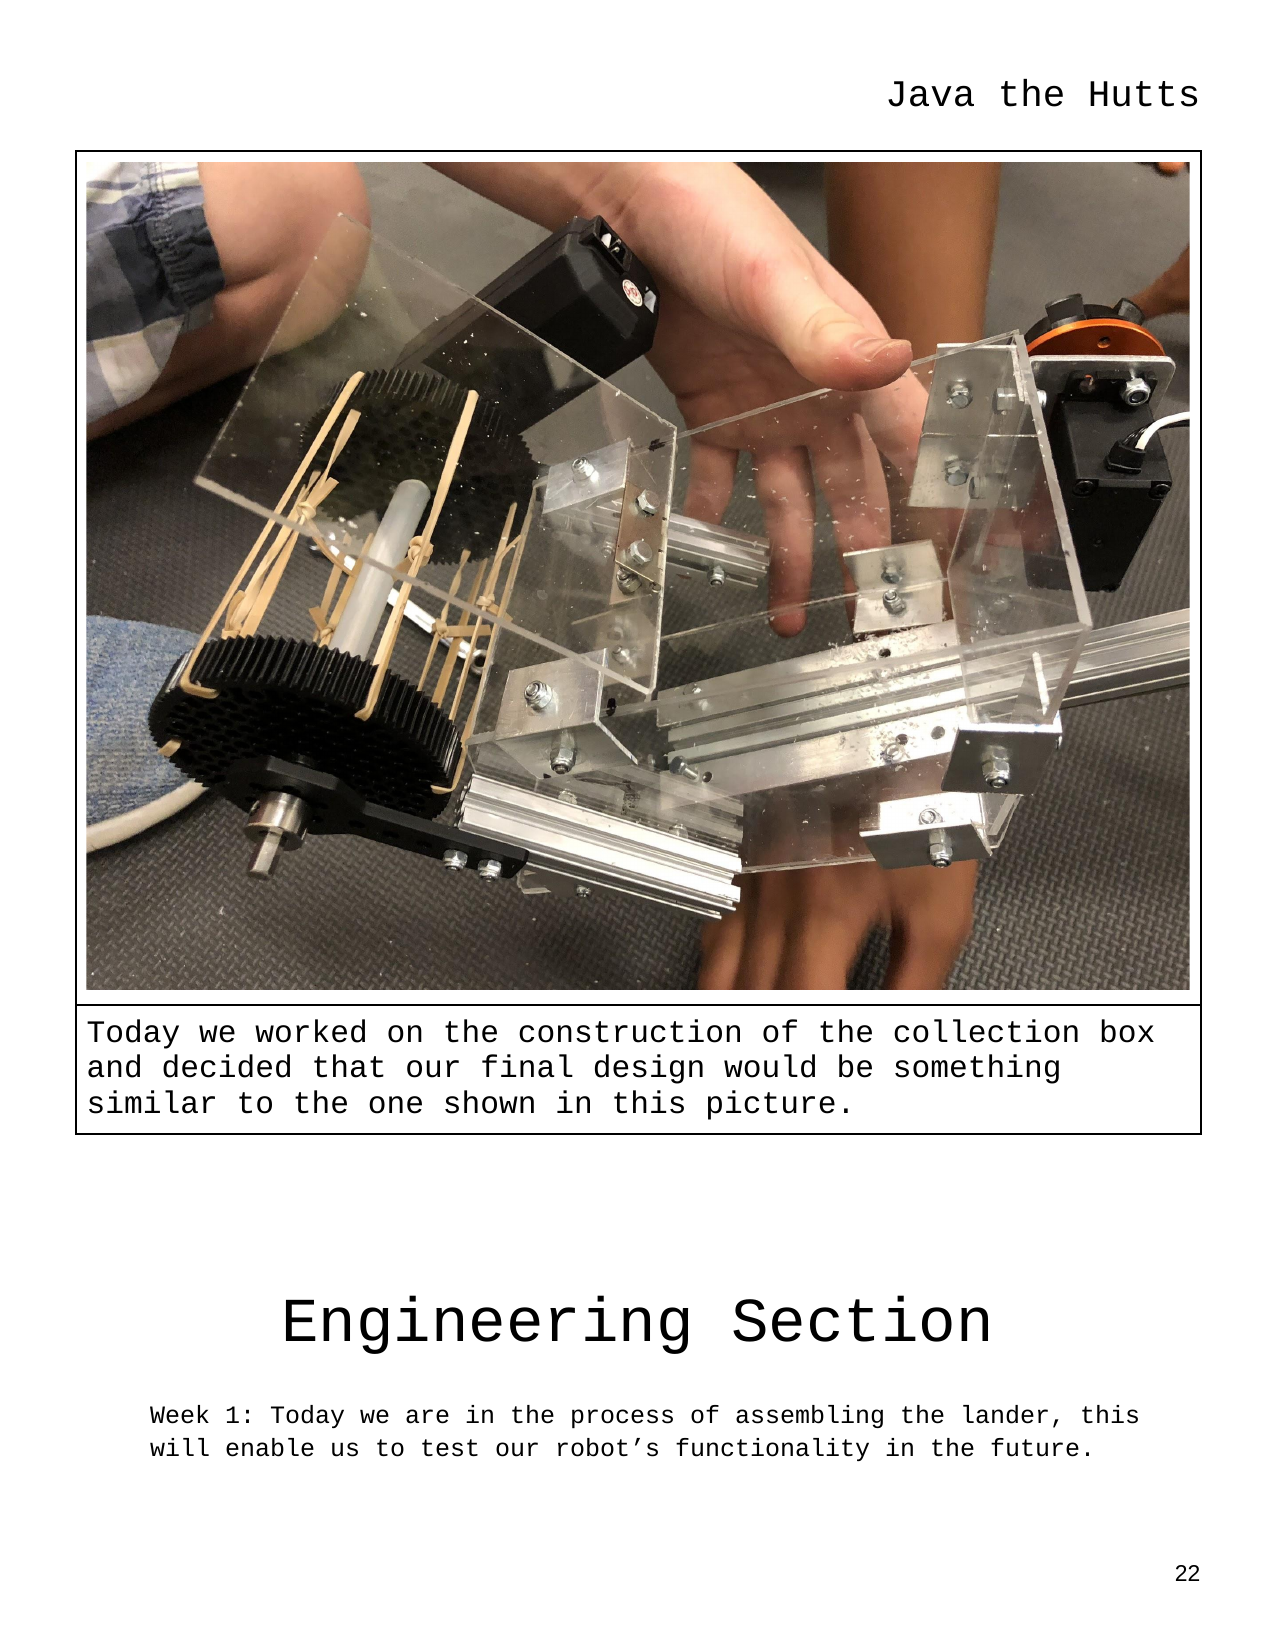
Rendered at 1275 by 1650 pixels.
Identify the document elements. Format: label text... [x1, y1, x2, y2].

table_cell Today we worked on the construction of the collection box and decided that our final design would be something similar to the one shown in this picture. [77, 1006, 1200, 1133]
text Week 1: Today we are in the process of assembling the lander, this will enable us to test our robot’s functionality in the future. [150, 1403, 1200, 1464]
text Engineering Section [75, 1289, 1200, 1360]
picture [86, 162, 1190, 990]
table_cell [77, 152, 1200, 1004]
